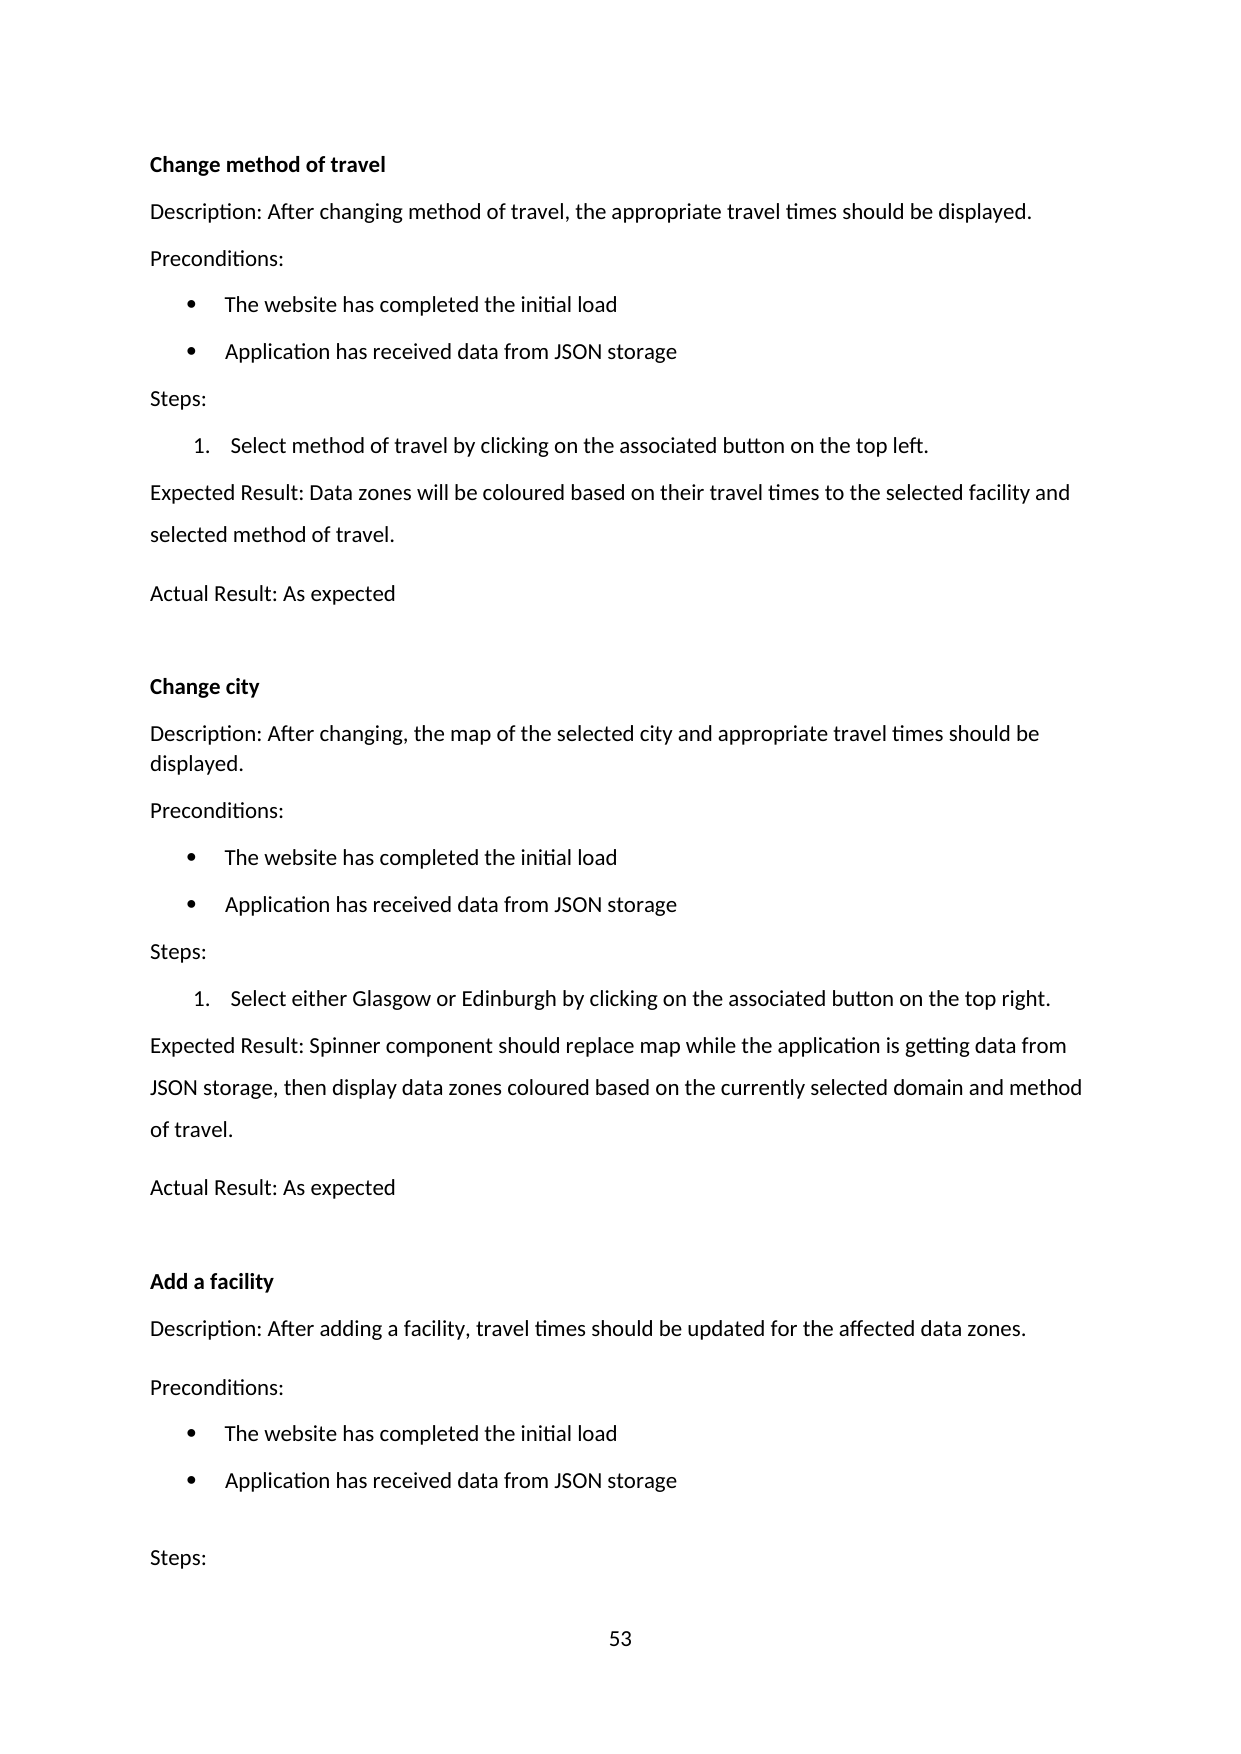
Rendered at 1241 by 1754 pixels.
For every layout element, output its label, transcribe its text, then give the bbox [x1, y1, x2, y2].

text Description: After adding a facility, travel times should be updated for the affected data zones. [150, 1314, 1090, 1342]
list Select either Glasgow or Edinburgh by clicking on the associated button on the top right. [193, 984, 1090, 1012]
list Application has received data from JSON storage [187, 890, 1090, 918]
text Preconditions: [150, 244, 1090, 272]
text Preconditions: [150, 796, 1090, 824]
text Steps: [150, 937, 1090, 965]
list Application has received data from JSON storage [187, 337, 1090, 366]
text Change city [150, 672, 1090, 701]
text Steps: [150, 1543, 1090, 1572]
text Steps: [150, 384, 1090, 412]
list The website has completed the initial load [187, 843, 1090, 871]
text Add a facility [150, 1267, 1090, 1295]
text Preconditions: [150, 1373, 1090, 1401]
text Actual Result: As expected [150, 579, 1090, 607]
list The website has completed the initial load [187, 291, 1090, 319]
text Expected Result: Data zones will be coloured based on their travel times to the selected facility and selected method of travel. [150, 478, 1090, 548]
list Application has received data from JSON storage [187, 1466, 1090, 1494]
text Description: After changing, the map of the selected city and appropriate travel times should be displayed. [150, 719, 1090, 778]
list Select method of travel by clicking on the associated button on the top left. [193, 431, 1090, 459]
text Change method of travel [150, 150, 1090, 178]
text Description: After changing method of travel, the appropriate travel times should be displayed. [150, 197, 1090, 225]
list The website has completed the initial load [187, 1419, 1090, 1448]
text Actual Result: As expected [150, 1173, 1090, 1201]
text Expected Result: Spinner component should replace map while the application is getting data from JSON storage, then display data zones coloured based on the currently selected domain and method of travel. [150, 1031, 1090, 1143]
